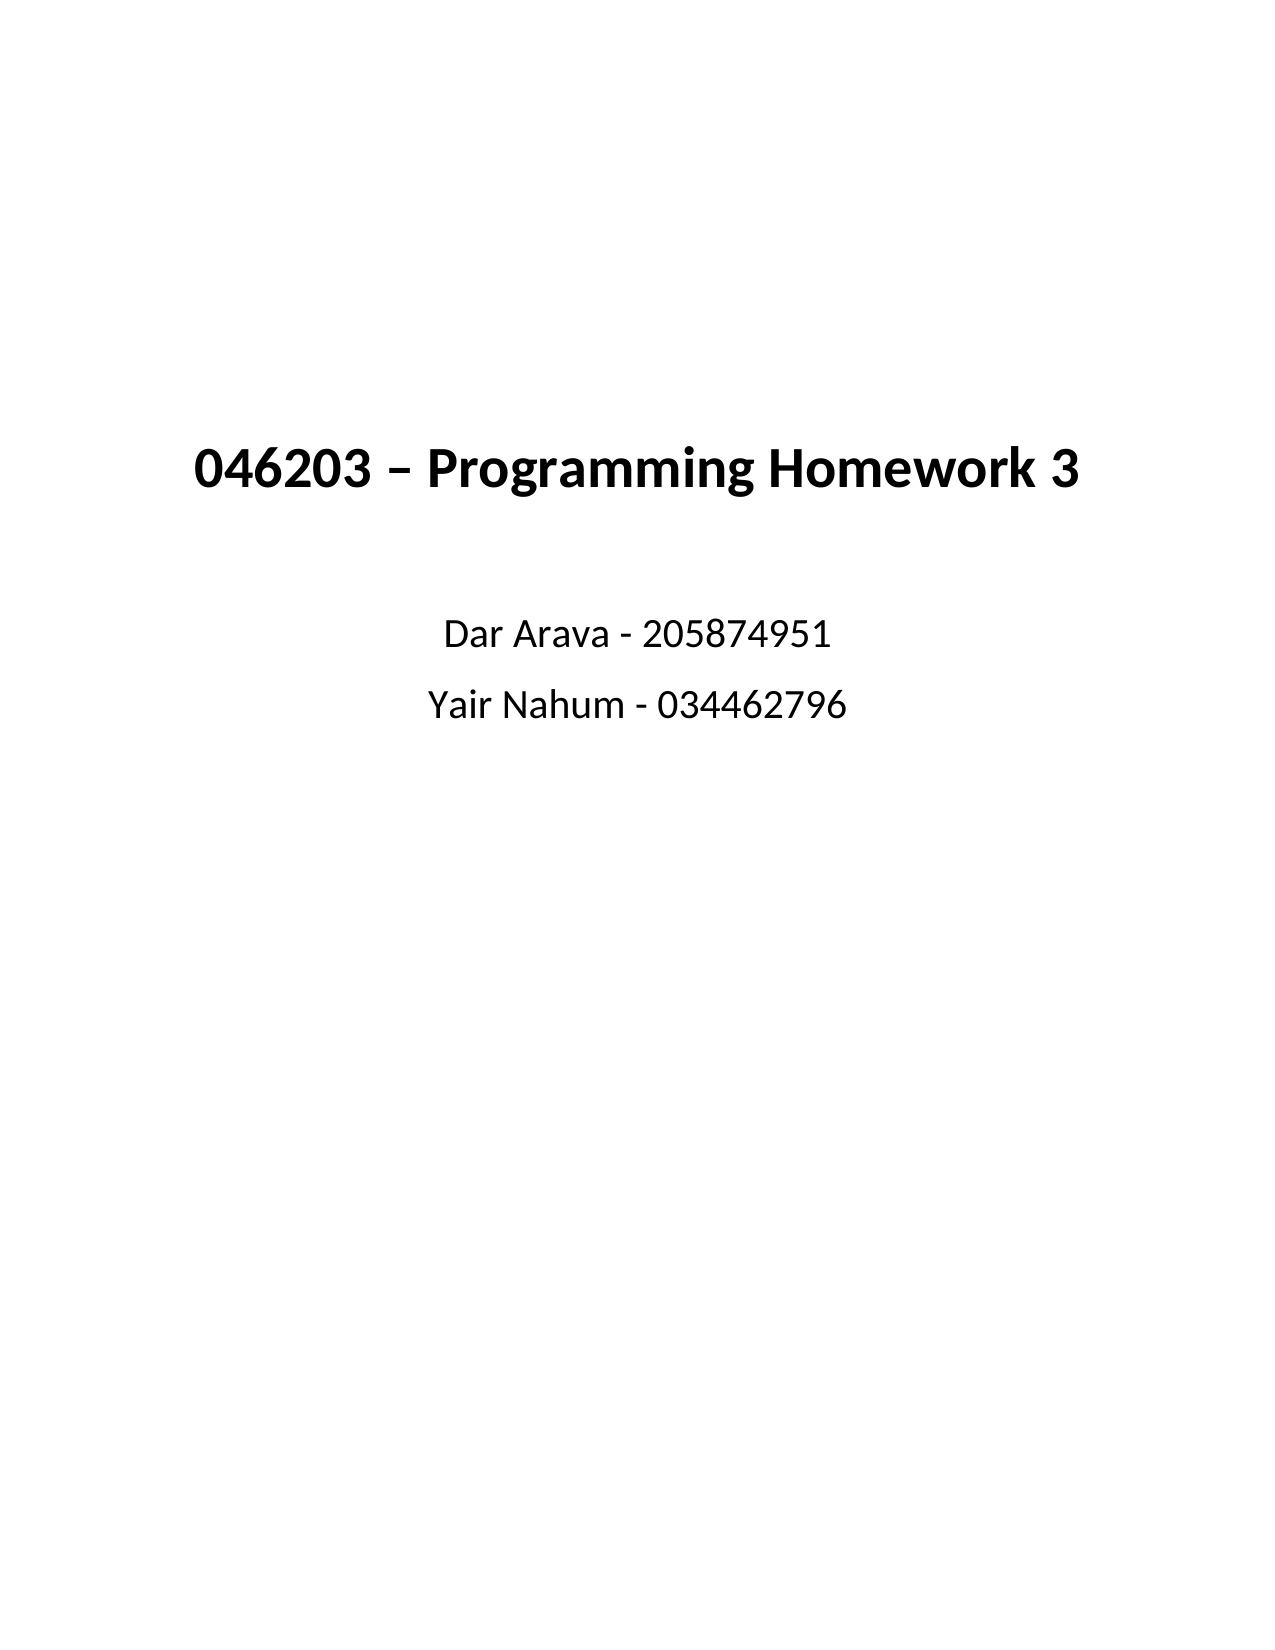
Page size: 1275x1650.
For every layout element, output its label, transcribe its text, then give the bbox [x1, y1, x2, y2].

text Yair Nahum - 034462796 [150, 678, 1125, 729]
text 046203 – Programming Homework 3 [150, 431, 1125, 502]
text Dar Arava - 205874951 [150, 607, 1125, 657]
